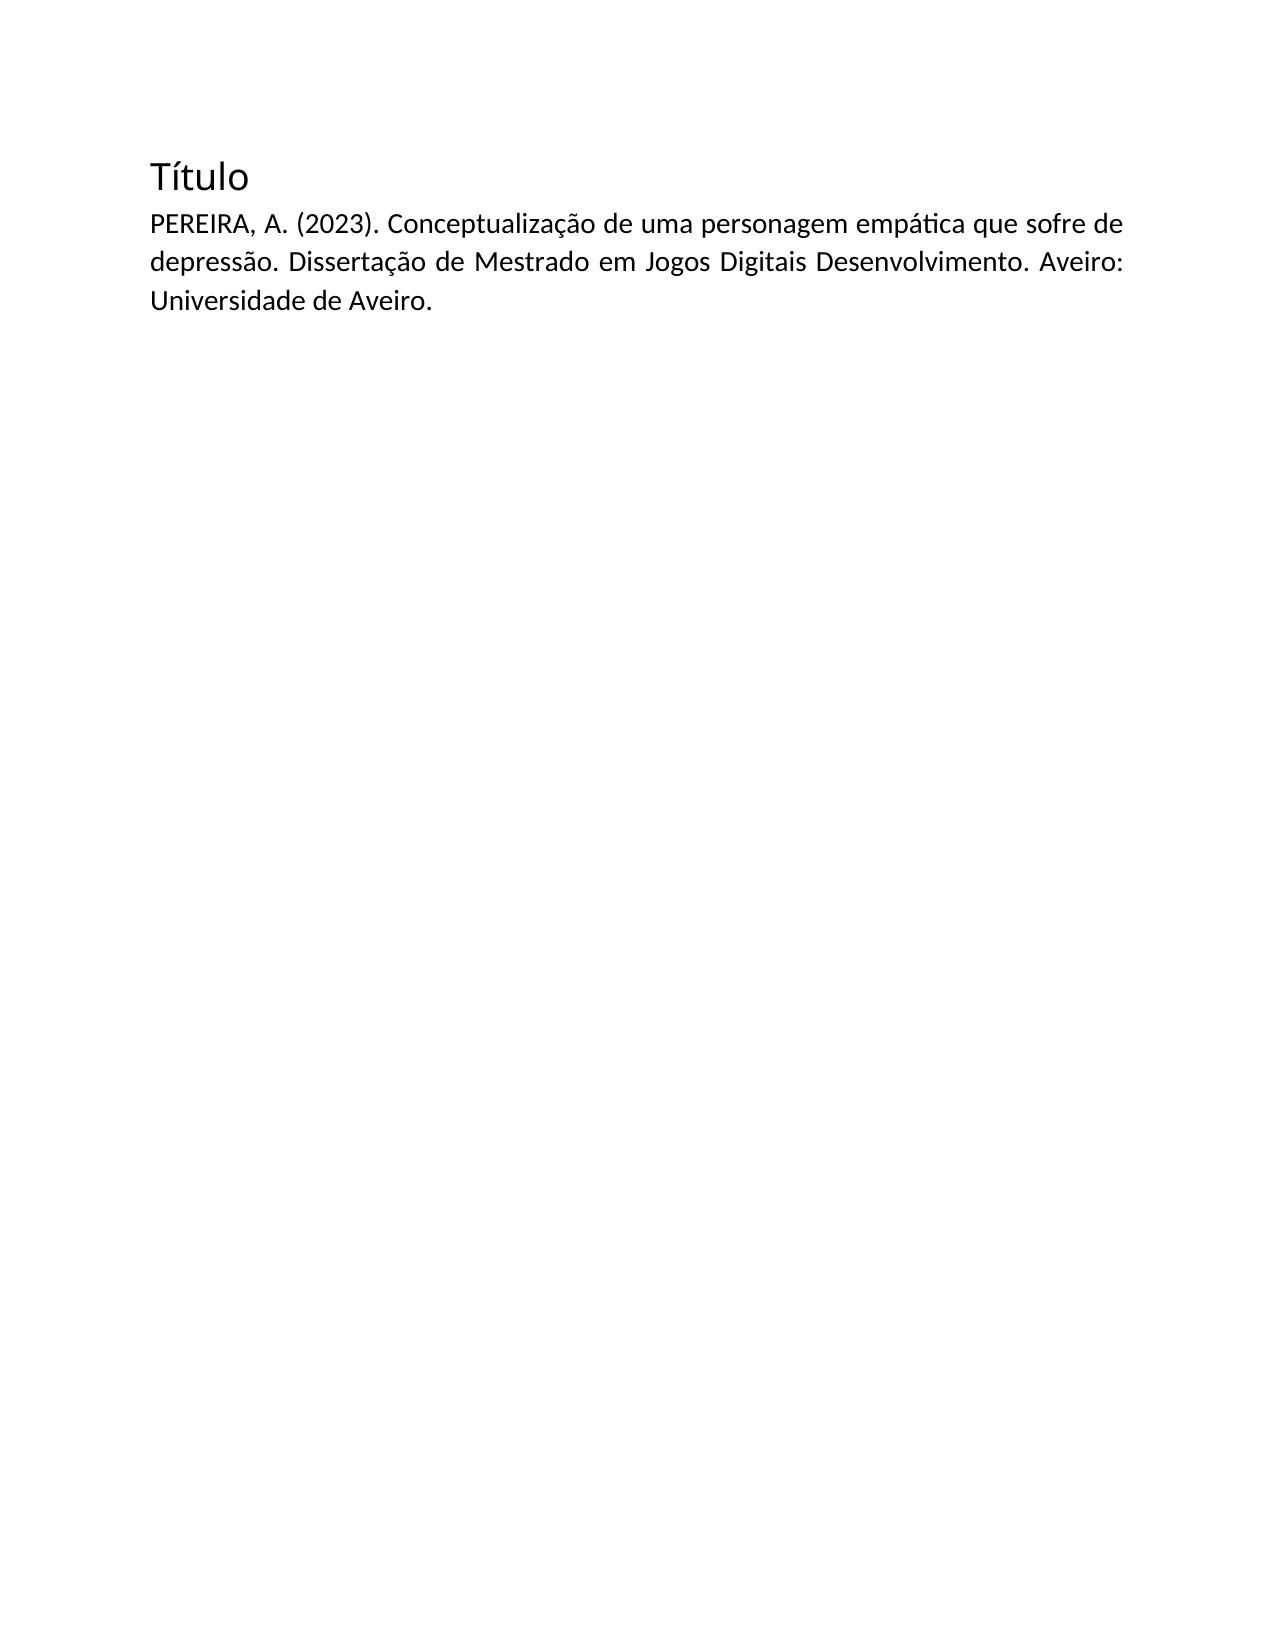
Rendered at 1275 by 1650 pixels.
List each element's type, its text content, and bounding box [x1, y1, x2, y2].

subtitle Título [150, 150, 1125, 201]
text PEREIRA, A. (2023). Conceptualização de uma personagem empática que sofre de depressão. Dissertação de Mestrado em Jogos Digitais Desenvolvimento. Aveiro: Universidade de Aveiro. [150, 205, 1125, 318]
